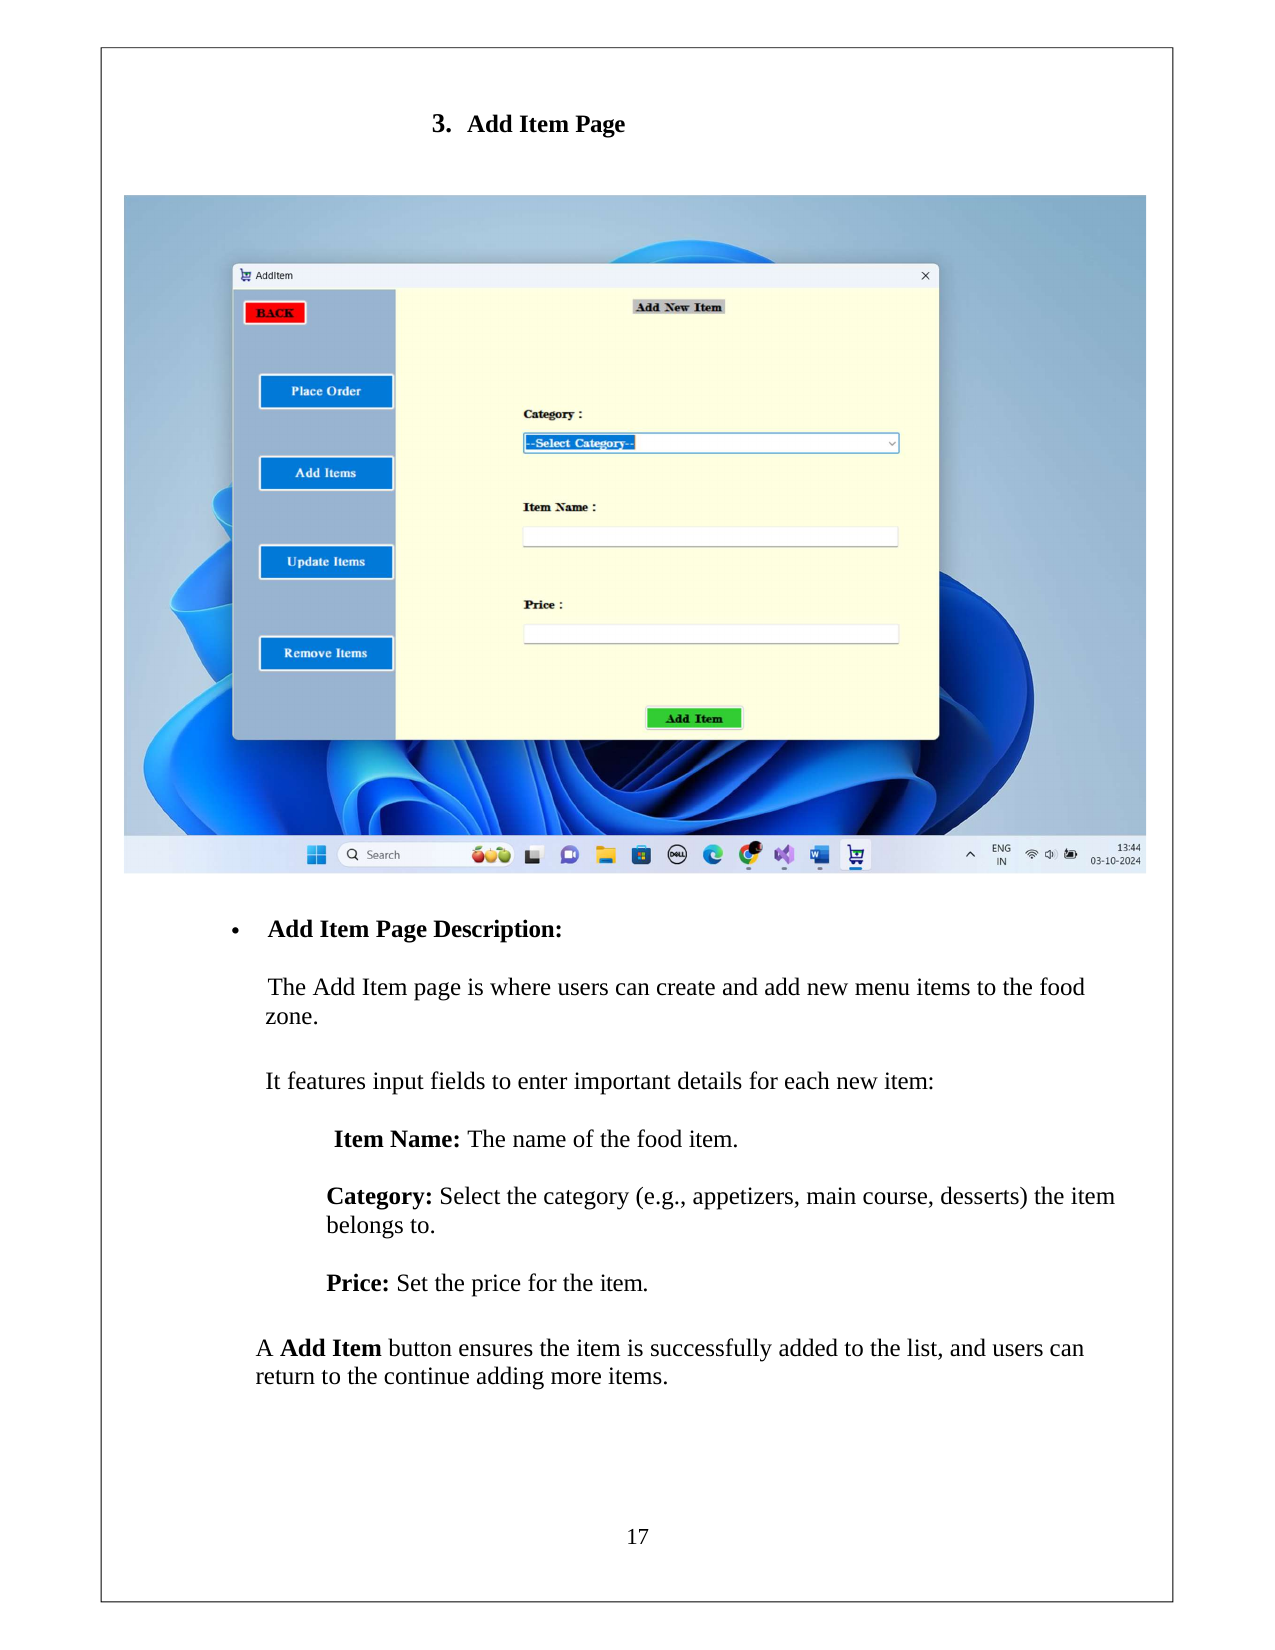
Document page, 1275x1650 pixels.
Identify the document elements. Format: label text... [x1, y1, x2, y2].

picture [123, 195, 1147, 874]
text It features input fields to enter important details for each new item: [265, 1066, 1173, 1095]
text A Add Item button ensures the item is successfully added to the list, and users can return to the continue adding more items. [255, 1333, 1127, 1390]
text Price: Set the price for the item. [326, 1268, 1173, 1297]
list Add Item Page Description: [232, 914, 1173, 943]
subtitle Add Item Page [432, 107, 1173, 138]
text Item Name: The name of the food item. [334, 1124, 1173, 1152]
text Category: Select the category (e.g., appetizers, main course, desserts) the item belongs to. [326, 1181, 1173, 1239]
text The Add Item page is where users can create and add new menu items to the food zone. [265, 972, 1127, 1030]
